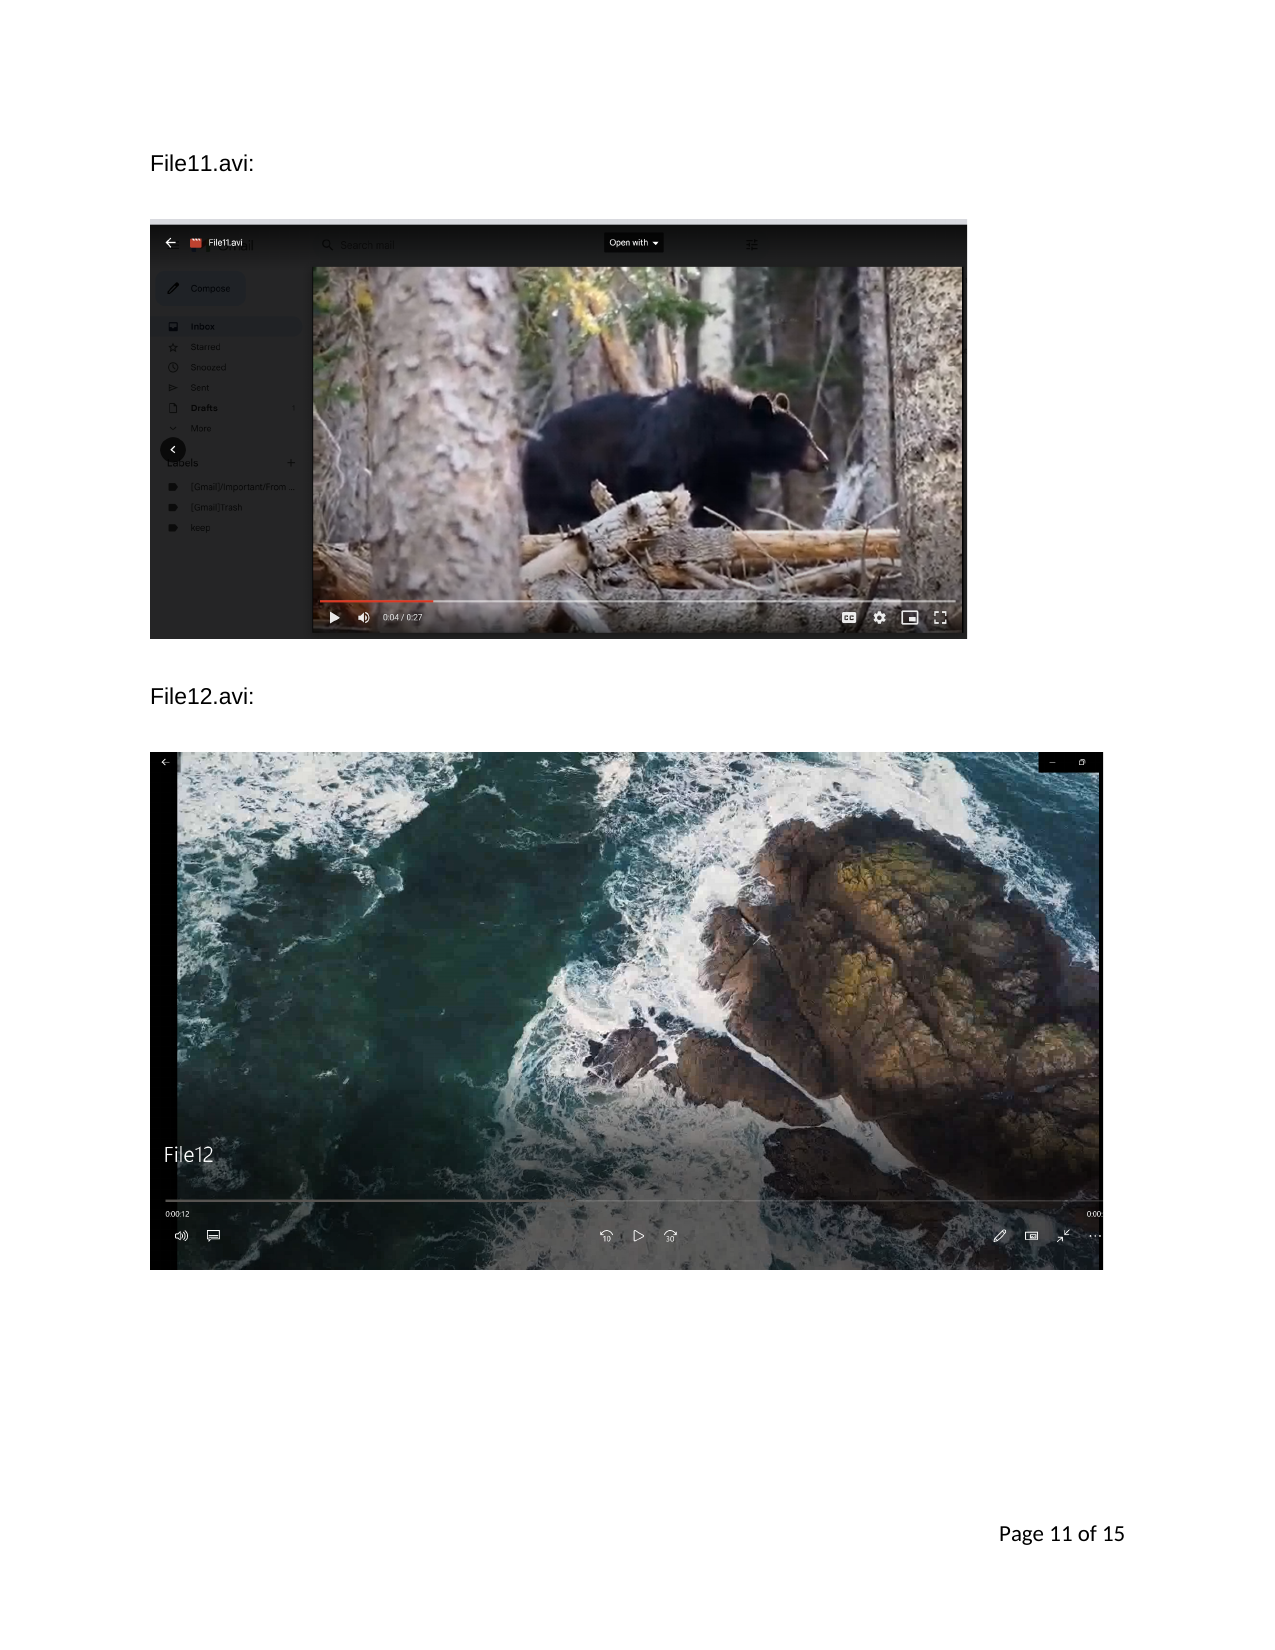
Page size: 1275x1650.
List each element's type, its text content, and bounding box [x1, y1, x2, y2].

picture [150, 752, 1104, 1270]
text File11.avi: [150, 150, 1125, 176]
picture [150, 219, 968, 639]
text File12.avi: [150, 683, 1125, 709]
